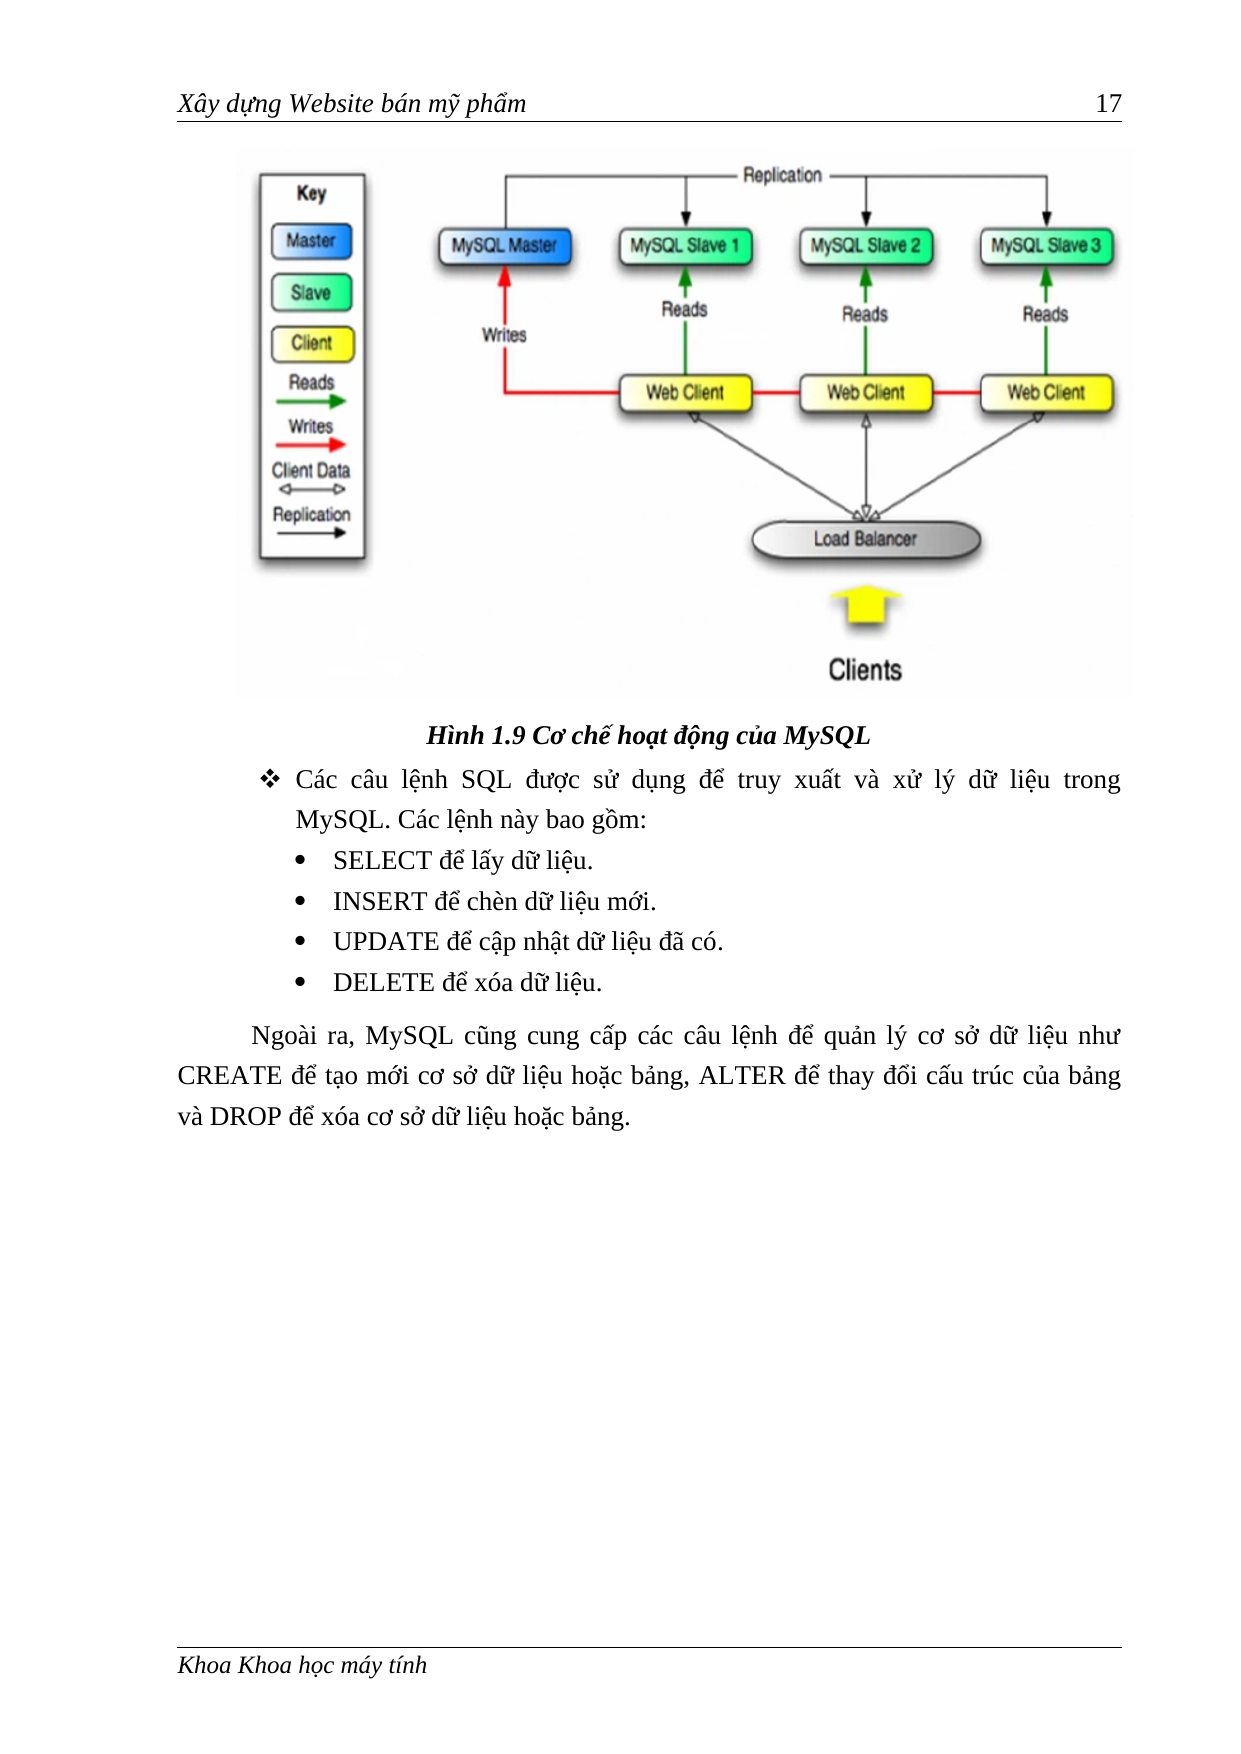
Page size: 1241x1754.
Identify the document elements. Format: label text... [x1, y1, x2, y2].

list INSERT để chèn dữ liệu mới. [295, 885, 1122, 916]
picture [236, 147, 1134, 698]
list Các câu lệnh SQL được sử dụng để truy xuất và xử lý dữ liệu trong MySQL. Các lệnh này bao gồm: [258, 763, 1122, 835]
text Ngoài ra, MySQL cũng cung cấp các câu lệnh để quản lý cơ sở dữ liệu như CREATE để tạo mới cơ sở dữ liệu hoặc bảng, ALTER để thay đổi cấu trúc của bảng và DROP để xóa cơ sở dữ liệu hoặc bảng. [177, 1019, 1122, 1131]
list SELECT để lấy dữ liệu. [295, 844, 1122, 875]
text Hình 1.9 Cơ chế hoạt động của MySQL [177, 719, 1122, 751]
list UPDATE để cập nhật dữ liệu đã có. [295, 925, 1122, 957]
list DELETE để xóa dữ liệu. [295, 966, 1122, 997]
